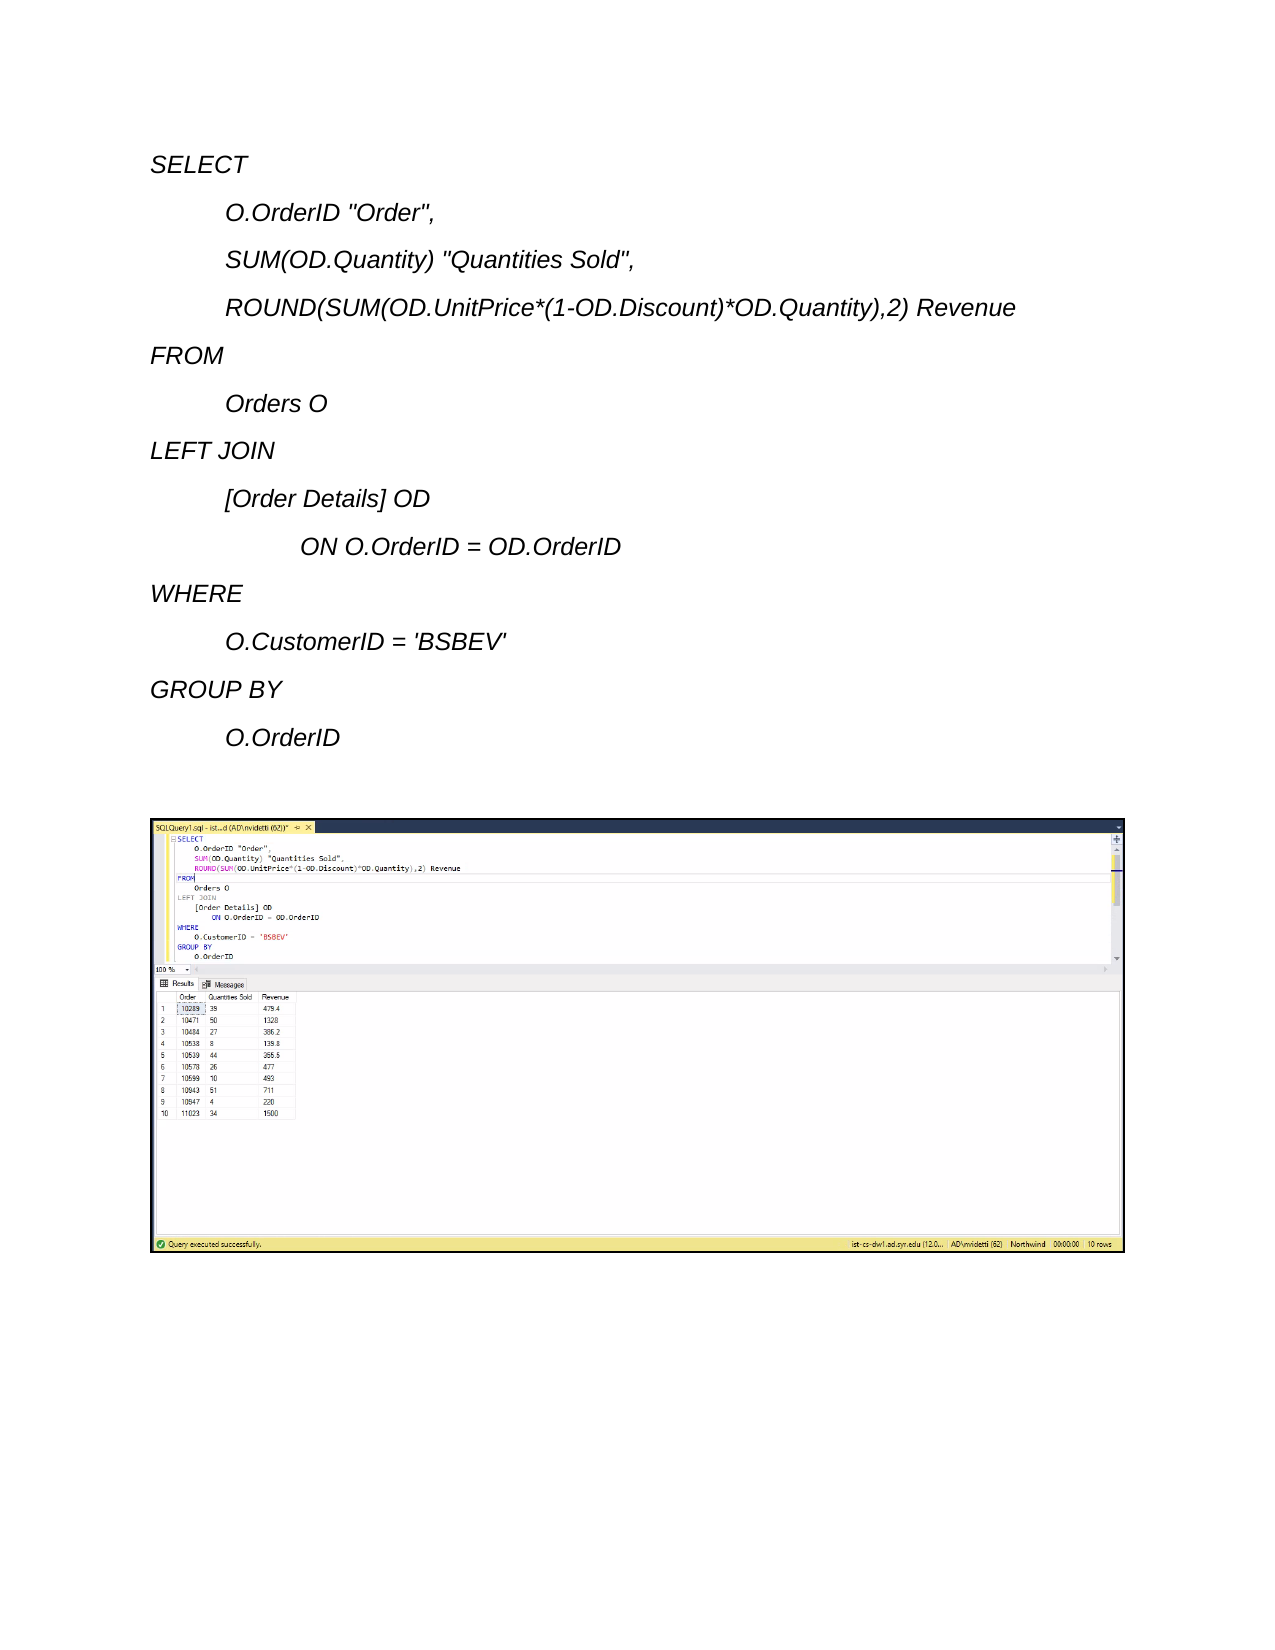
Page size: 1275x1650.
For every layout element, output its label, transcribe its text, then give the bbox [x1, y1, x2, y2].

text SUM(OD.Quantity) "Quantities Sold", [150, 245, 1125, 274]
text GROUP BY [150, 675, 1125, 703]
text FROM [150, 341, 1125, 369]
text ROUND(SUM(OD.UnitPrice*(1-OD.Discount)*OD.Quantity),2) Revenue [150, 293, 1125, 322]
text O.OrderID "Order", [150, 198, 1125, 226]
text SELECT [150, 150, 1125, 179]
text Orders O [150, 388, 1125, 417]
text WHERE [150, 579, 1125, 608]
text LEFT JOIN [150, 436, 1125, 465]
text ON O.OrderID = OD.OrderID [150, 532, 1125, 560]
text O.OrderID [150, 722, 1125, 751]
text [Order Details] OD [150, 484, 1125, 513]
picture [152, 820, 1123, 1251]
text O.CustomerID = 'BSBEV' [150, 627, 1125, 656]
